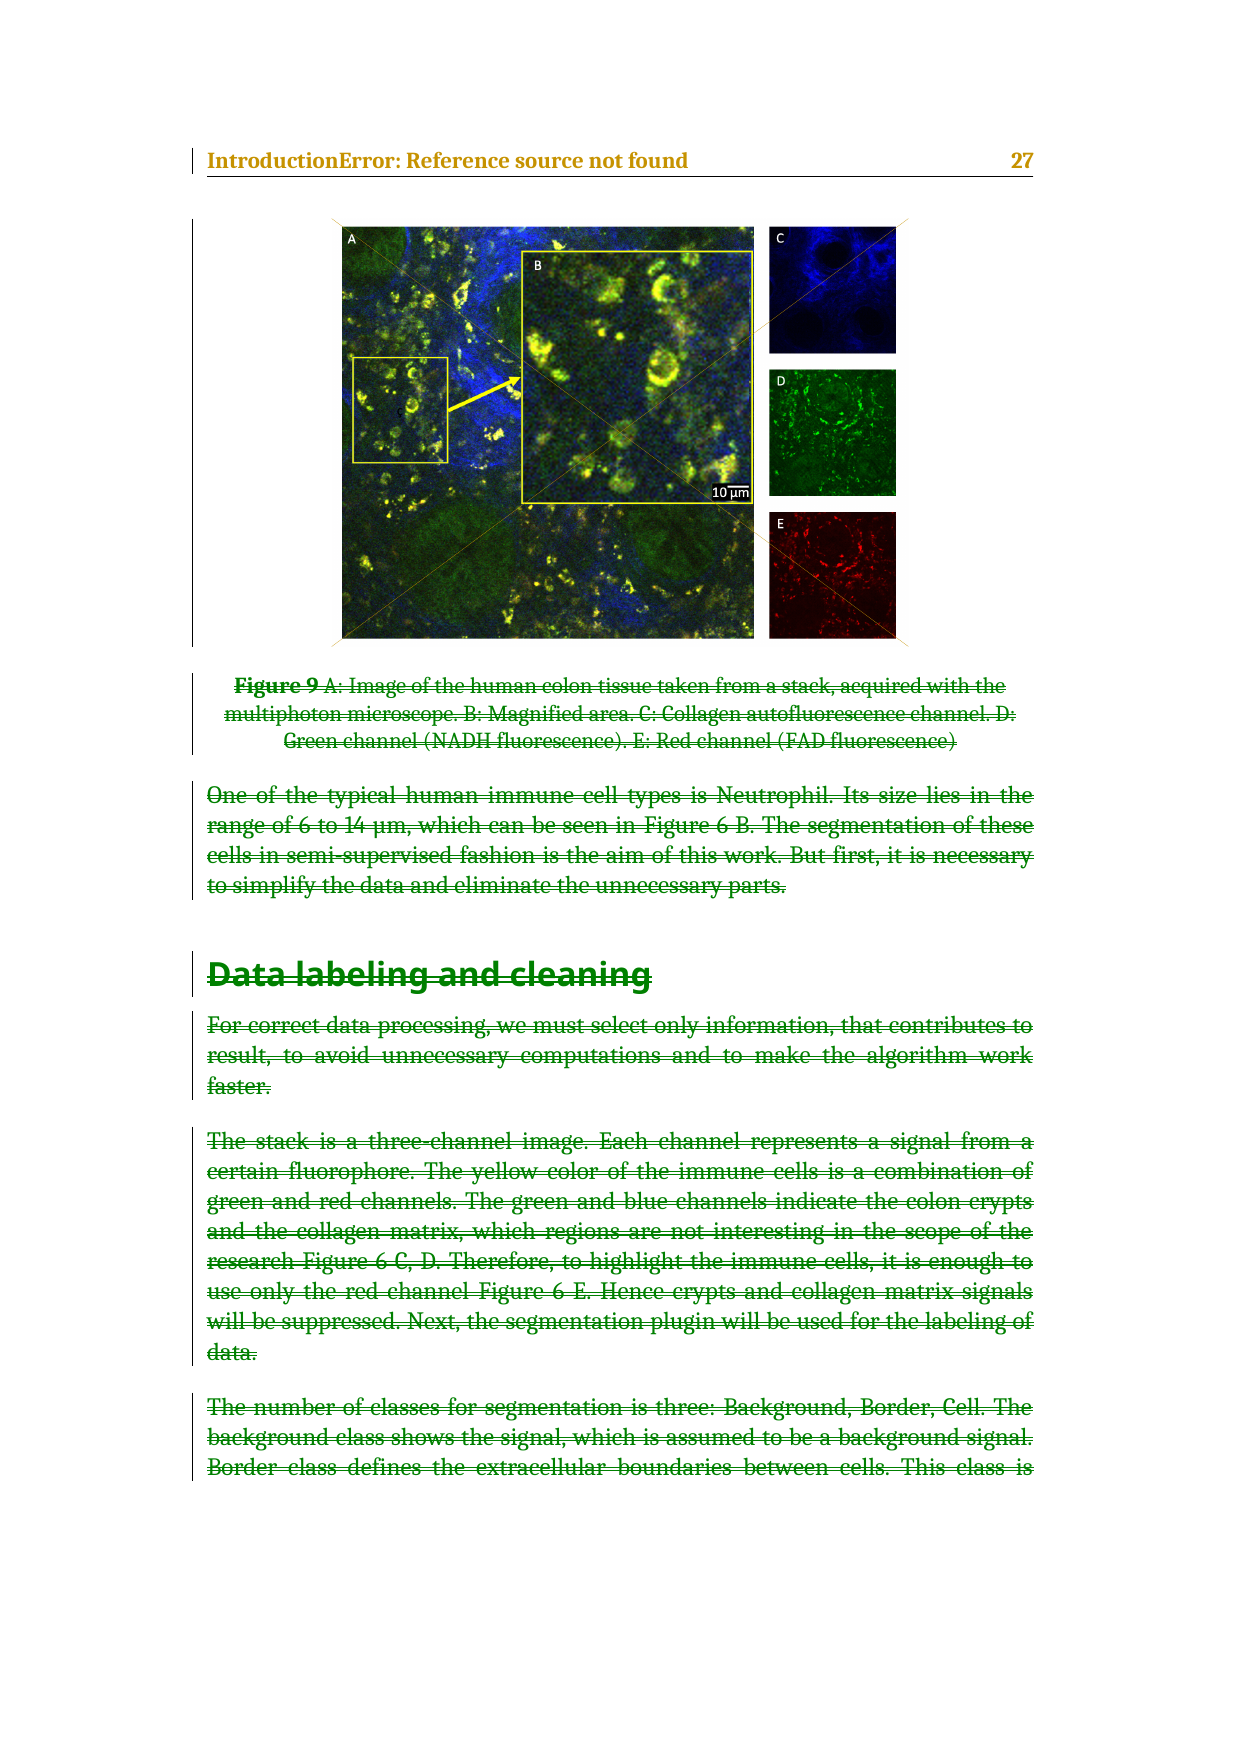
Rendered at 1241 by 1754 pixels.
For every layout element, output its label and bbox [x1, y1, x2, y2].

picture [621, 219, 909, 646]
picture [333, 434, 907, 647]
picture [333, 218, 907, 431]
picture [331, 219, 619, 646]
